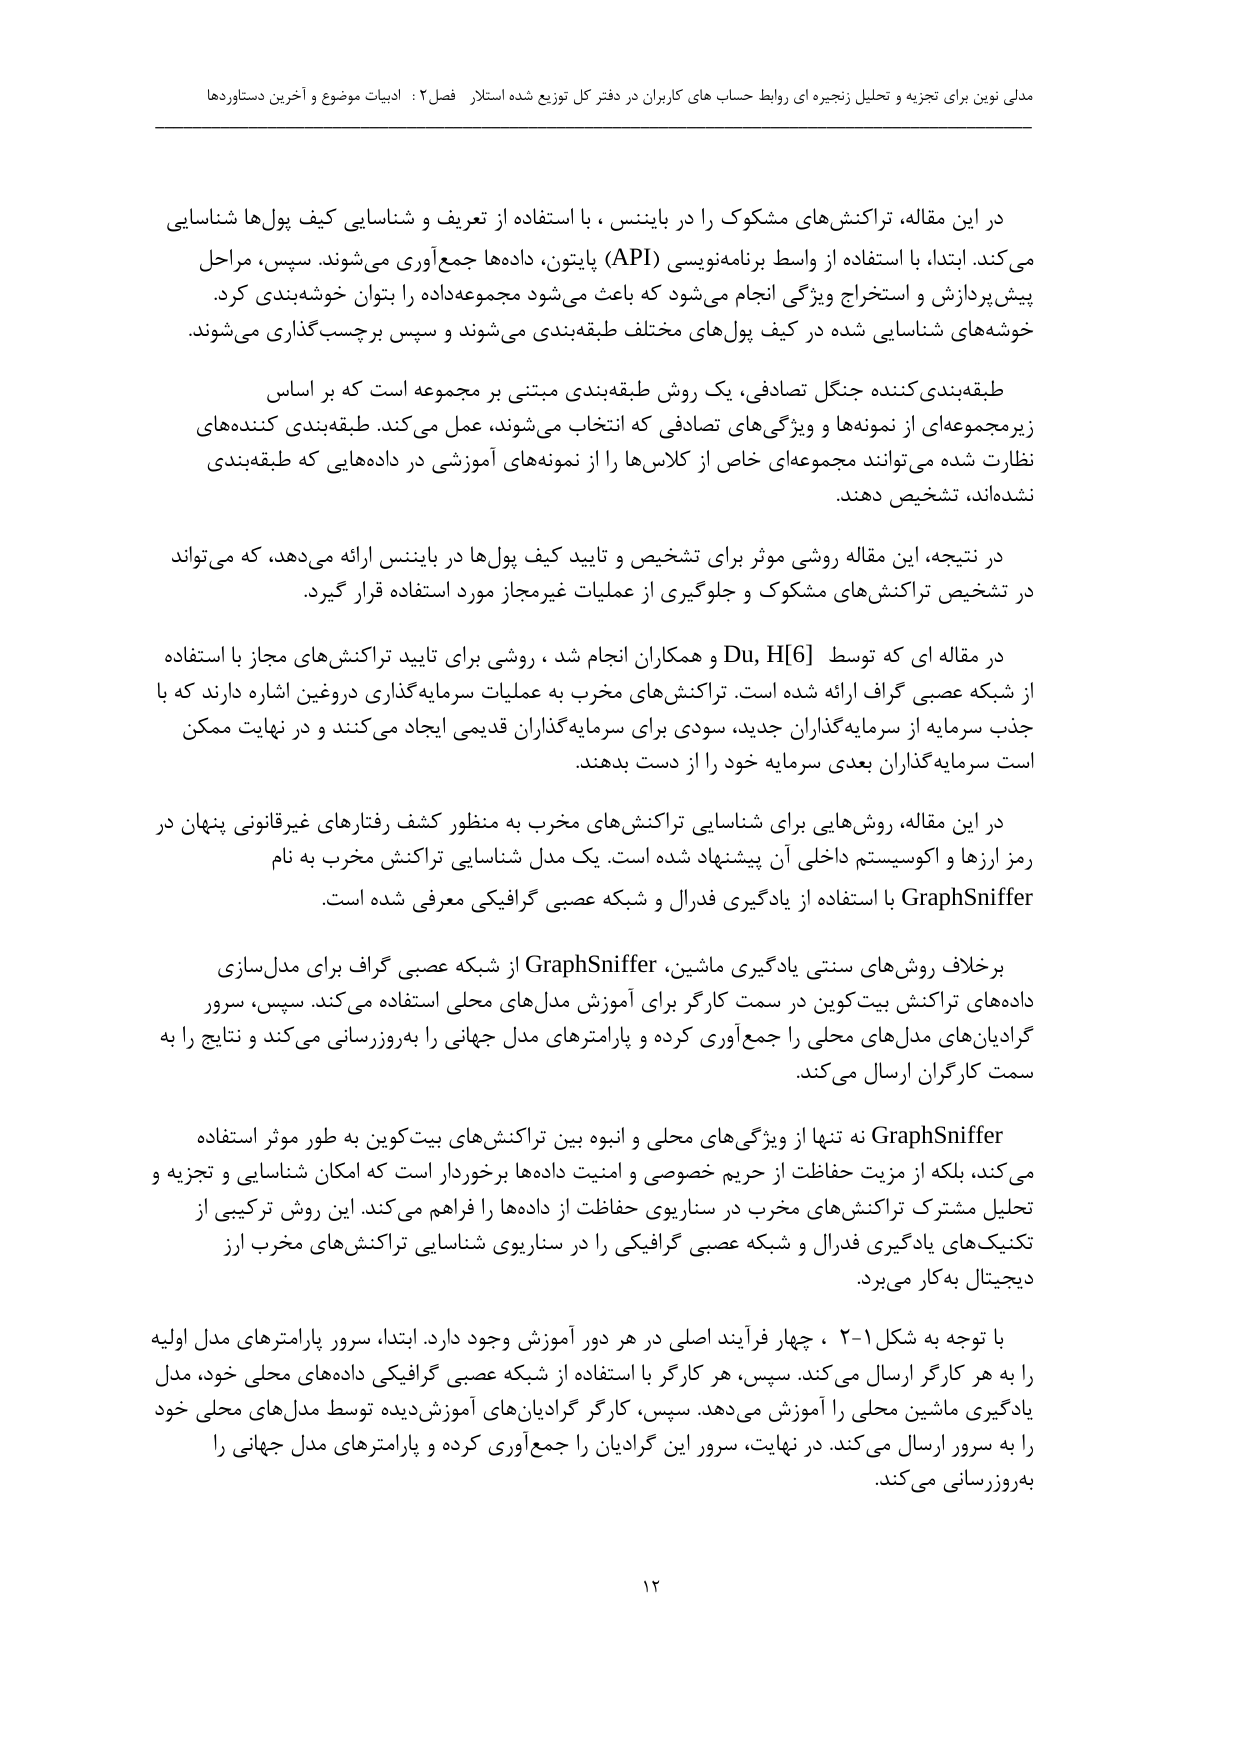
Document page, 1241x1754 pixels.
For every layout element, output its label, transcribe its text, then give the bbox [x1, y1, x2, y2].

text در مقاله ای که توسط Du, H[6] و همکاران انجام شد ، روشی برای تایید تراکنش‌های مجاز با استفاده از شبکه عصبی گراف ارائه شده است. تراکنش‌های مخرب به عملیات سرمایه‌گذاری دروغین اشاره دارند که با جذب سرمایه از سرمایه‌گذاران جدید، سودی برای سرمایه‌گذاران قدیمی ایجاد می‌کنند و در نهایت ممکن است سرمایه‌گذاران بعدی سرمایه خود را از دست بدهند. [147, 639, 1033, 778]
text در این مقاله، روش‌هایی برای شناسایی تراکنش‌های مخرب به منظور کشف رفتارهای غیرقانونی پنهان در رمز ارزها و اکوسیستم داخلی آن پیشنهاد شده است. یک مدل شناسایی تراکنش مخرب به نام GraphSniffer با استفاده از یادگیری فدرال و شبکه عصبی گرافیکی معرفی شده است. [147, 811, 1033, 914]
text در نتیجه، این مقاله روشی موثر برای تشخیص و تایید کیف پول‌ها در بایننس ارائه می‌دهد، که می‌تواند در تشخیص تراکنش‌های مشکوک و جلوگیری از عملیات غیرمجاز مورد استفاده قرار گیرد. [147, 544, 1033, 606]
text با توجه به شکل1-2 ، چهار فرآیند اصلی در هر دور آموزش وجود دارد. ابتدا، سرور پارامترهای مدل اولیه را به هر کارگر ارسال می‌کند. سپس، هر کارگر با استفاده از شبکه عصبی گرافیکی داده‌های محلی خود، مدل یادگیری ماشین محلی را آموزش می‌دهد. سپس، کارگر گرادیان‌های آموزش‌دیده توسط مدل‌های محلی خود را به سرور ارسال می‌کند. در نهایت، سرور این گرادیان را جمع‌آوری کرده و پارامترهای مدل جهانی را به‌روزرسانی می‌کند. [147, 1327, 1033, 1495]
text طبقه‌بندی‌کننده جنگل تصادفی، یک روش طبقه‌بندی مبتنی بر مجموعه است که بر اساس زیرمجموعه‌ای از نمونه‌ها و ویژگی‌های تصادفی که انتخاب می‌شوند، عمل می‌کند. طبقه‌بندی کننده‌های نظارت شده می‌توانند مجموعه‌ای خاص از کلاس‌ها را از نمونه‌های آموزشی در داده‌هایی که طبقه‌بندی نشده‌اند، تشخیص دهند. [147, 378, 1033, 511]
text GraphSniffer نه تنها از ویژگی‌های محلی و انبوه بین تراکنش‌های بیت‌کوین به طور موثر استفاده می‌کند، بلکه از مزیت حفاظت از حریم خصوصی و امنیت داده‌ها برخوردار است که امکان شناسایی و تجزیه و تحلیل مشترک تراکنش‌های مخرب در سناریوی حفاظت از داده‌ها را فراهم می‌کند. این روش ترکیبی از تکنیک‌های یادگیری فدرال و شبکه عصبی گرافیکی را در سناریوی شناسایی تراکنش‌های مخرب ارز دیجیتال به‌کار می‌برد. [147, 1120, 1033, 1294]
text برخلاف روش‌های سنتی یادگیری ماشین، GraphSniffer از شبکه عصبی گراف برای مدل‌سازی داده‌های تراکنش بیت‌کوین در سمت کارگر برای آموزش مدل‌های محلی استفاده می‌کند. سپس، سرور گرادیان‌های مدل‌های محلی را جمع‌آوری کرده و پارامترهای مدل جهانی را به‌روزرسانی می‌کند و نتایج را به سمت کارگران ارسال می‌کند. [147, 949, 1033, 1087]
text در این مقاله، تراکنش‌های مشکوک را در بایننس ، با استفاده از تعریف و شناسایی کیف پول‌ها شناسایی می‌کند. ابتدا، با استفاده از واسط برنامه‌نویسی (API) پایتون، داده‌ها جمع‌آوری می‌شوند. سپس، مراحل پیش‌پردازش و استخراج ویژگی انجام می‌شود که باعث می‌شود مجموعه‌داده را بتوان خوشه‌بندی کرد. خوشه‌های شناسایی شده در کیف پول‌های مختلف طبقه‌بندی می‌شوند و سپس برچسب‌گذاری می‌شوند. [147, 207, 1033, 345]
